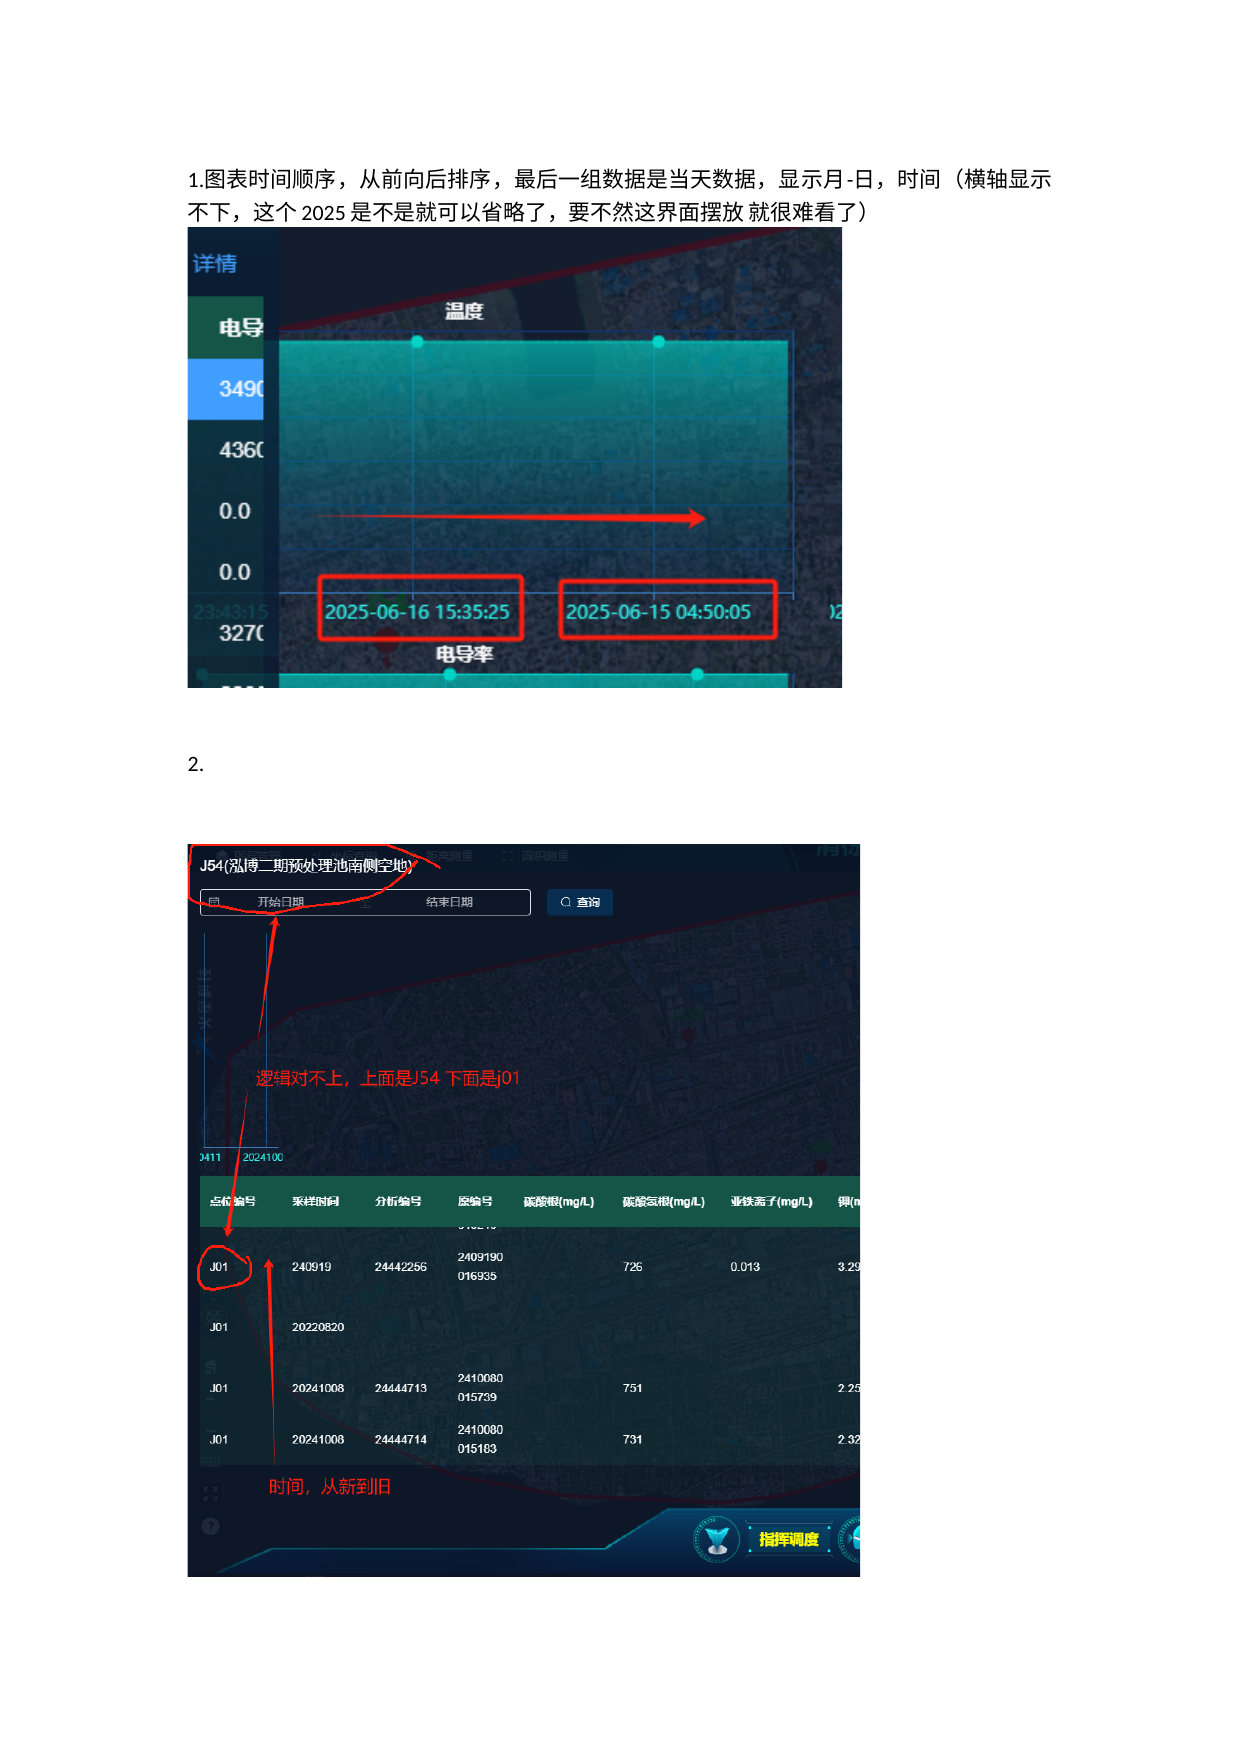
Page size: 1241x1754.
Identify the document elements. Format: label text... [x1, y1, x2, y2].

text 1.图表时间顺序，从前向后排序，最后一组数据是当天数据，显示月-日，时间（横轴显示不下，这个2025是不是就可以省略了，要不然这界面摆放 就很难看了） [187, 162, 1053, 227]
text 2. [187, 747, 1053, 779]
picture [187, 844, 861, 1577]
picture [187, 227, 843, 688]
